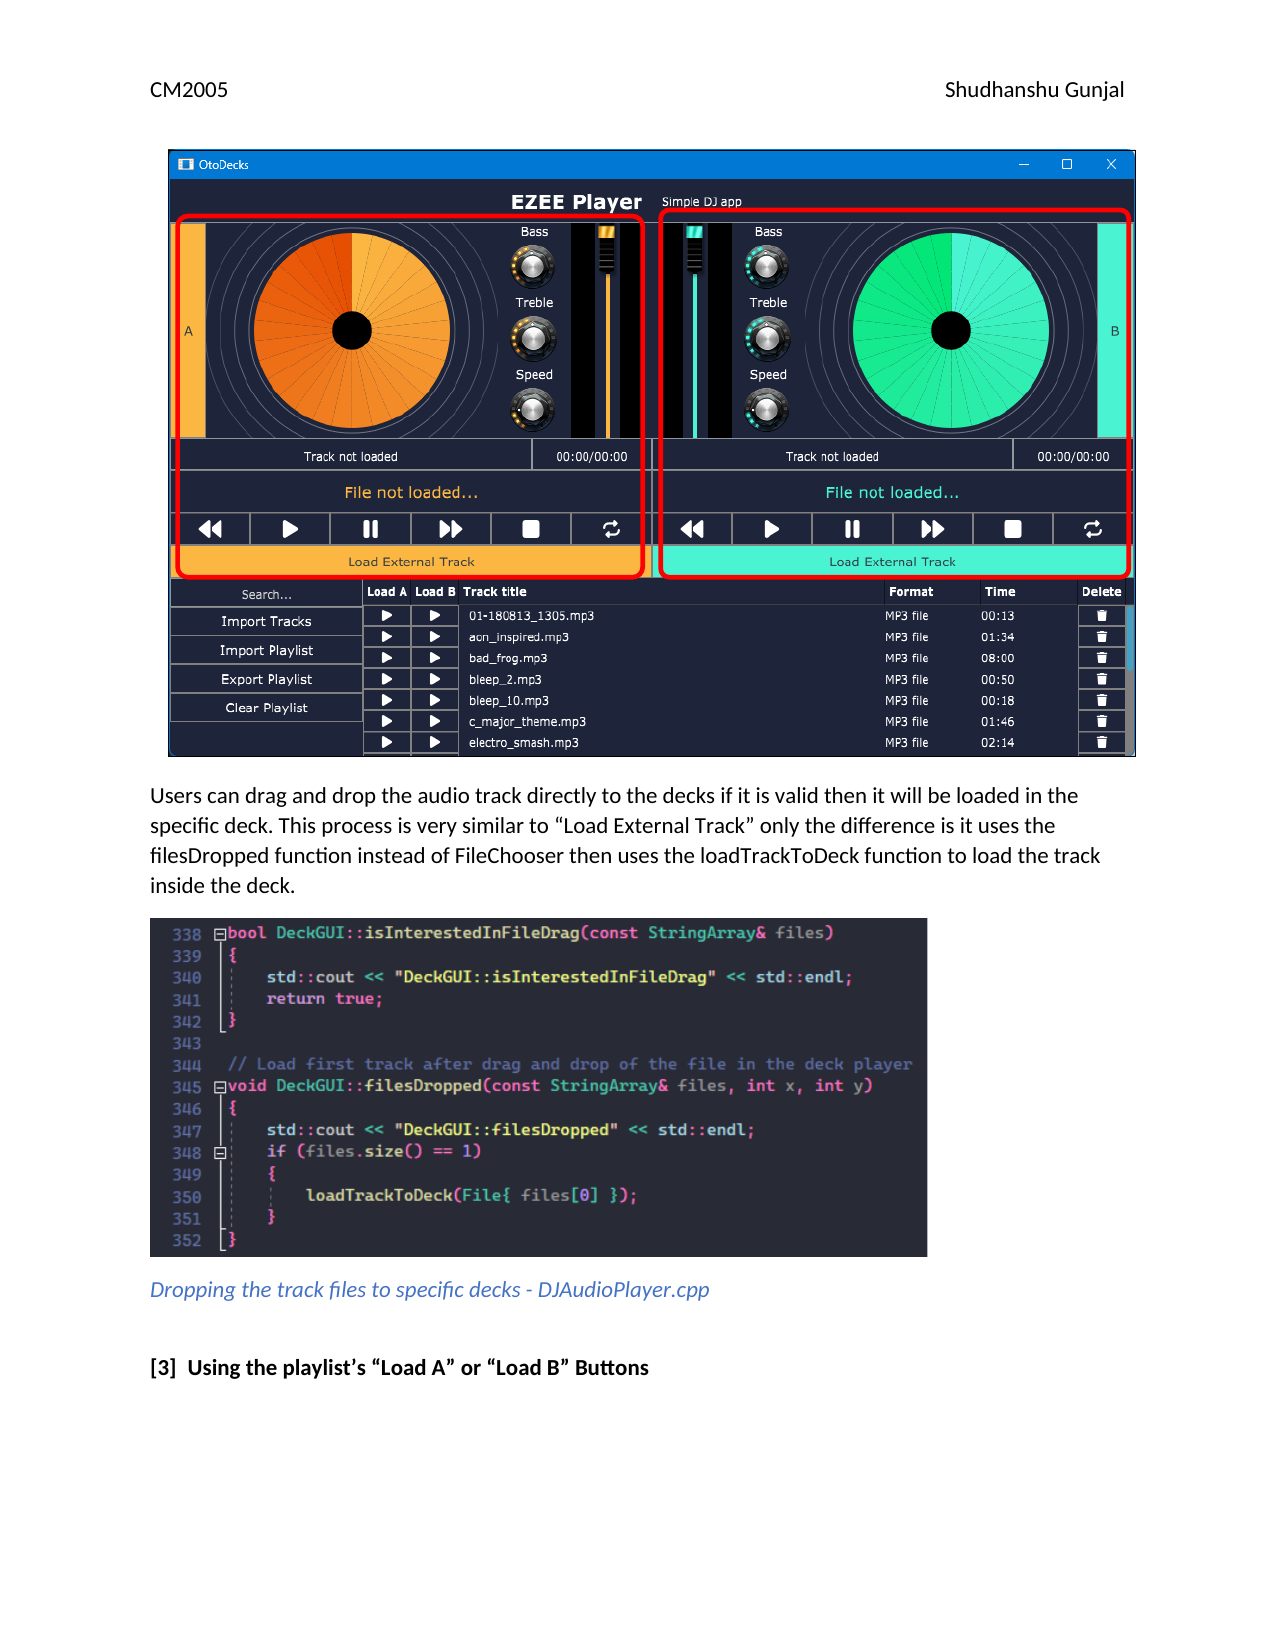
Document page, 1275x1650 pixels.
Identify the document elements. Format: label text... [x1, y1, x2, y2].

list Using the playlist’s “Load A” or “Load B” Buttons [150, 1353, 1125, 1381]
text Users can drag and drop the audio track directly to the decks if it is valid then it will be loaded in the specific deck. This process is very similar to “Load External Track” only the difference is it uses the filesDropped function instead of FileChooser then uses the loadTrackToDeck function to load the track inside the deck. [150, 781, 1125, 900]
picture [150, 918, 928, 1257]
picture [169, 151, 1135, 756]
text Dropping the track files to specific decks - DJAudioPlayer.cpp [150, 1276, 1125, 1334]
